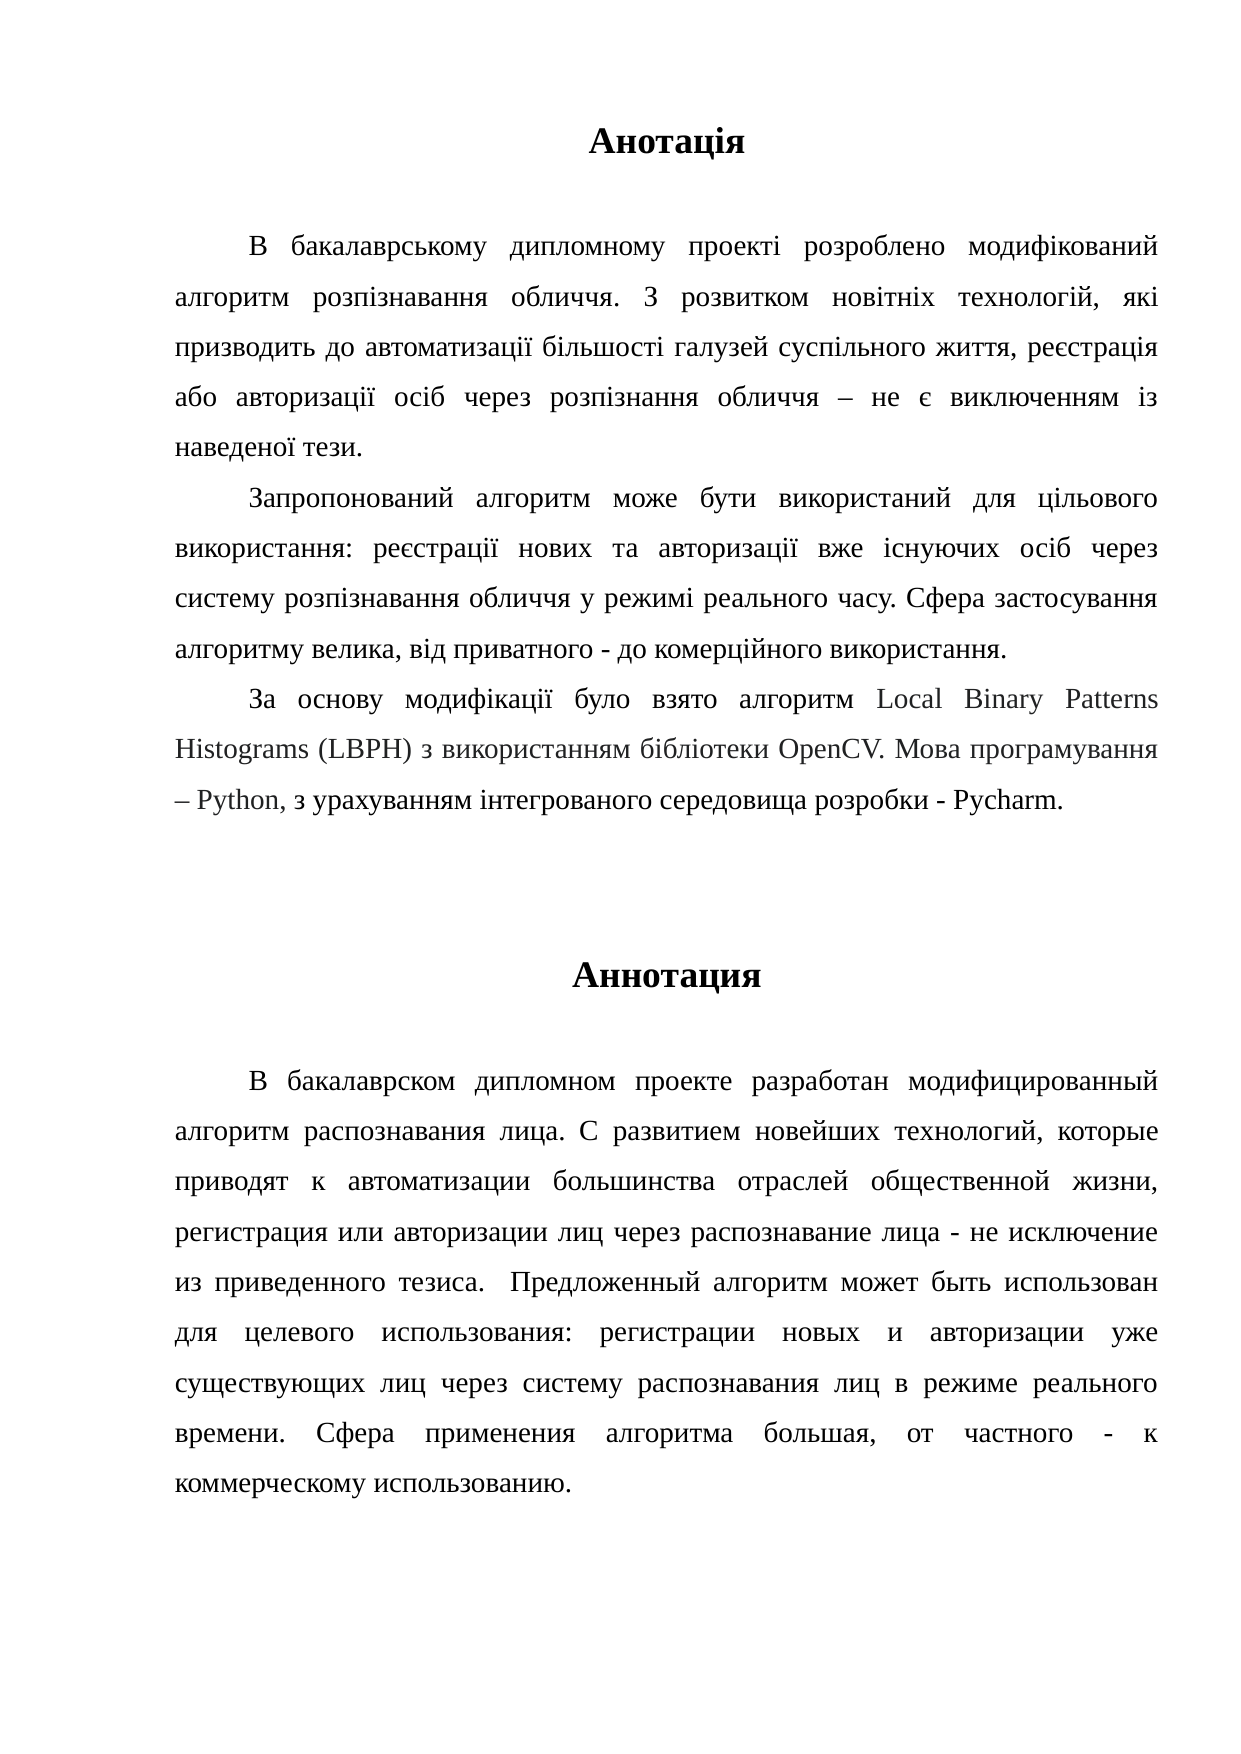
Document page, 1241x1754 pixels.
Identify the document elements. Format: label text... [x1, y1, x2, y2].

text В бакалаврському дипломному проекті розроблено модифікований алгоритм розпізнавання обличчя. З розвитком новітніх технологій, які призводить до автоматизації більшості галузей суспільного життя, реєстрація або авторизації осіб через розпізнання обличчя – не є виключенням із наведеної тези. [174, 228, 1159, 463]
text Анотація [174, 118, 1159, 161]
text В бакалаврском дипломном проекте разработан модифицированный алгоритм распознавания лица. С развитием новейших технологий, которые приводят к автоматизации большинства отраслей общественной жизни, регистрация или авторизации лиц через распознавание лица - не исключение из приведенного тезиса. Предложенный алгоритм может быть использован для целевого использования: регистрации новых и авторизации уже существующих лиц через систему распознавания лиц в режиме реального времени. Сфера применения алгоритма большая, от частного - к коммерческому использованию. [174, 1063, 1159, 1499]
text Запропонований алгоритм може бути використаний для цільового використання: реєстрації нових та авторизації вже існуючих осіб через систему розпізнавання обличчя у режимі реального часу. Сфера застосування алгоритму велика, від приватного - до комерційного використання. [174, 480, 1159, 664]
text За основу модифікації було взято алгоритм Local Binary Patterns Histograms (LBPH) з використанням бібліотеки OpenCV. Мова програмування – Python, з урахуванням інтегрованого середовища розробки - Pycharm. [174, 681, 1159, 815]
text Аннотация [174, 953, 1159, 996]
